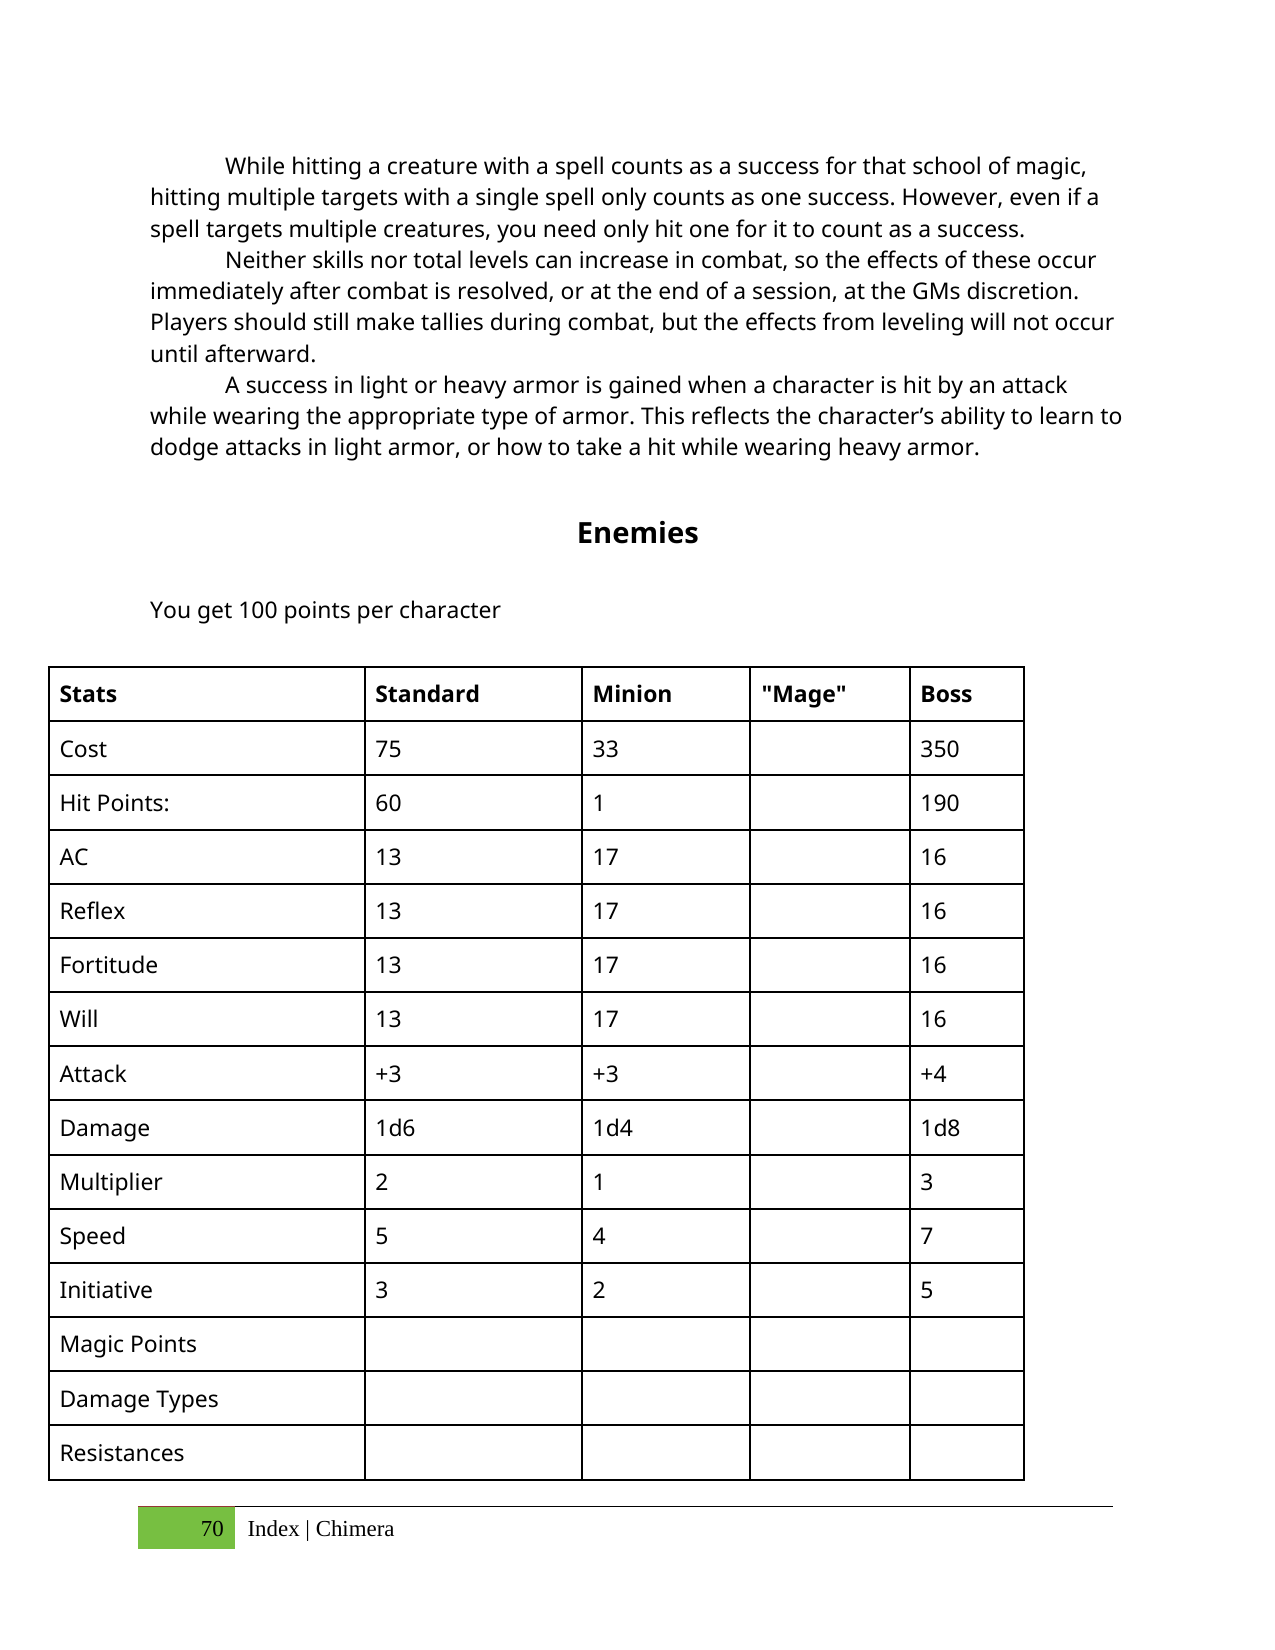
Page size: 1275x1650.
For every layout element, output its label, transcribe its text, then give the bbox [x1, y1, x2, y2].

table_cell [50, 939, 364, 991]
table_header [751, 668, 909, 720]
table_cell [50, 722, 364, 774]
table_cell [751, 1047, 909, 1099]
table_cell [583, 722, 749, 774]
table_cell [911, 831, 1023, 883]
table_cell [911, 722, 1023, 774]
text You get 100 points per character [150, 594, 1125, 625]
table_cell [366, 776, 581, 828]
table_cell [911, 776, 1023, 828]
subtitle Enemies [150, 512, 1125, 552]
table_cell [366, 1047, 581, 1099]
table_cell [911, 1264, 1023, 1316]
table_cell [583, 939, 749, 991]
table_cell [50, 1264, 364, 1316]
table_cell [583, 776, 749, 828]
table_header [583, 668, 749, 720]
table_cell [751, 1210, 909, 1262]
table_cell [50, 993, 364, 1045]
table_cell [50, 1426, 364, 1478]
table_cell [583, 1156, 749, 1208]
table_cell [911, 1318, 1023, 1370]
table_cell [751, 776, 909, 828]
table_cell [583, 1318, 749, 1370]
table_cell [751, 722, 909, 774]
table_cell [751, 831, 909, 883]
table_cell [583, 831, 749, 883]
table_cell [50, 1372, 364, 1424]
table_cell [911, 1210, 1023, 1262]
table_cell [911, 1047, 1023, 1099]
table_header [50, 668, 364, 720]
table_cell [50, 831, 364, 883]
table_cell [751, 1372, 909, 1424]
text Neither skills nor total levels can increase in combat, so the effects of these occur immediately after combat is resolved, or at the end of a session, at the GMs discretion. Players should still make tallies during combat, but the effects from leveling will not occur until afterward. A success in light or heavy armor is gained when a character is hit by an attack while wearing the appropriate type of armor. This reflects the character’s ability to learn to dodge attacks in light armor, or how to take a hit while wearing heavy armor. [150, 244, 1125, 462]
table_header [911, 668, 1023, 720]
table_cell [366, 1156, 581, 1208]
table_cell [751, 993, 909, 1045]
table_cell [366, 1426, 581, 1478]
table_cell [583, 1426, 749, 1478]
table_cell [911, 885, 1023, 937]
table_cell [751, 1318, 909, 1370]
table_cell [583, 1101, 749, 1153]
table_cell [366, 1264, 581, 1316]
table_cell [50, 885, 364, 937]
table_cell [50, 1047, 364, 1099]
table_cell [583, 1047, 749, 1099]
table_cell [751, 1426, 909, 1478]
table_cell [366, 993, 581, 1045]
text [150, 150, 1125, 244]
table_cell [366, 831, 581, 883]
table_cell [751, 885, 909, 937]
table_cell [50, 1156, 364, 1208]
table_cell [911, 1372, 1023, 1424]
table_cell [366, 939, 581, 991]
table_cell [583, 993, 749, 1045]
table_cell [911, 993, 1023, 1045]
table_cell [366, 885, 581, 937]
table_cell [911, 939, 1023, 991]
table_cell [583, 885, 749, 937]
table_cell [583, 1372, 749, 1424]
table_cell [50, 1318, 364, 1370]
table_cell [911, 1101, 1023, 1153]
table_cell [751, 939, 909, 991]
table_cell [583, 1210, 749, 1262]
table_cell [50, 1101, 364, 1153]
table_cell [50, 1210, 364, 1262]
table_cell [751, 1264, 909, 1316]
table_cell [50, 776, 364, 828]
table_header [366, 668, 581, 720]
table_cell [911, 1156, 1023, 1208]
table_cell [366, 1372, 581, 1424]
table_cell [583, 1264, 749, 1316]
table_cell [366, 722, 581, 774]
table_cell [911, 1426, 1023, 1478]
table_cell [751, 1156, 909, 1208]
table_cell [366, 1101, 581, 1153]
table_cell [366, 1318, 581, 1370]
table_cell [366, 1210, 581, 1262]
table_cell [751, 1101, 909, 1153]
